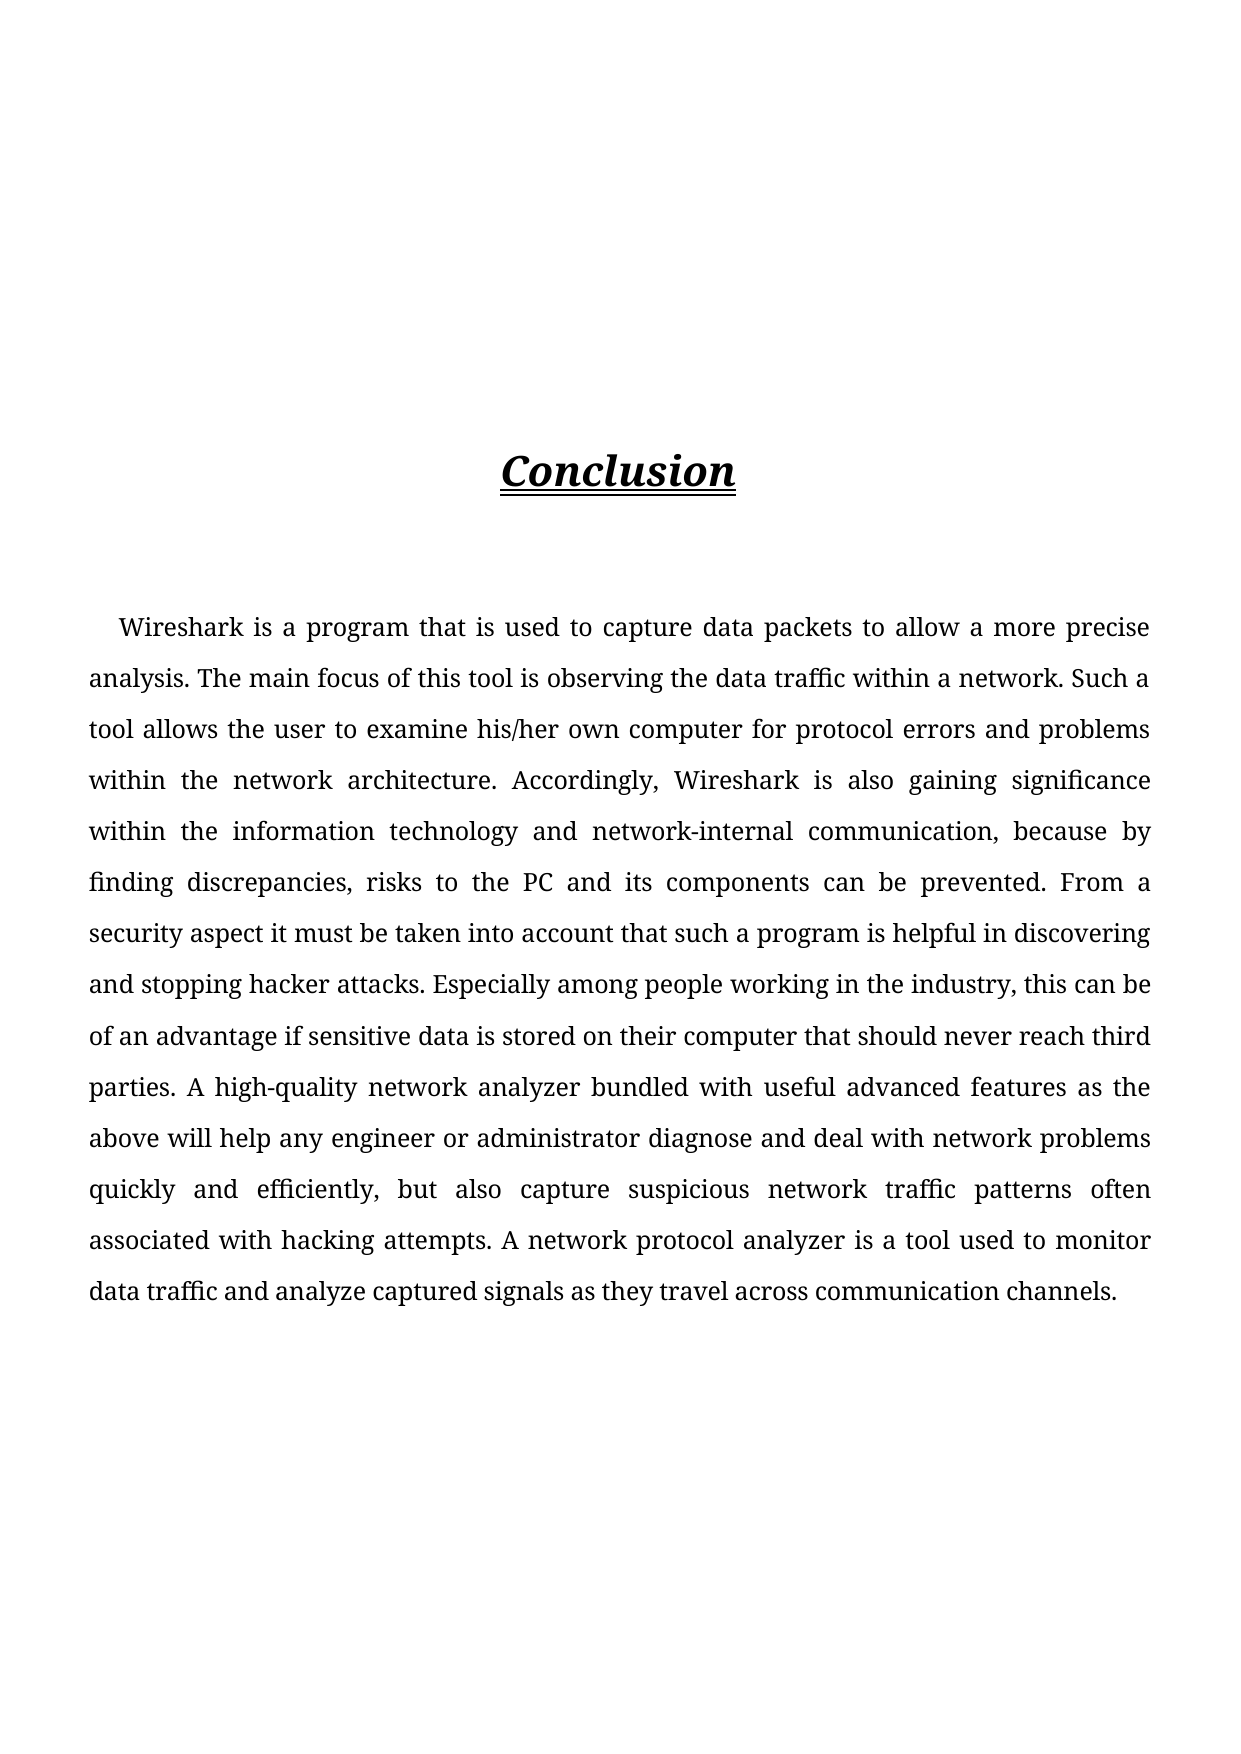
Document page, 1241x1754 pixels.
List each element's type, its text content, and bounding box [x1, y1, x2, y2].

text Conclusion [89, 442, 1152, 498]
text Wireshark is a program that is used to capture data packets to allow a more precise analysis. The main focus of this tool is observing the data traffic within a network. Such a tool allows the user to examine his/her own computer for protocol errors and problems within the network architecture. Accordingly, Wireshark is also gaining significance within the information technology and network-internal communication, because by finding discrepancies, risks to the PC and its components can be prevented. From a security aspect it must be taken into account that such a program is helpful in discovering and stopping hacker attacks. Especially among people working in the industry, this can be of an advantage if sensitive data is stored on their computer that should never reach third parties. A high-quality network analyzer bundled with useful advanced features as the above will help any engineer or administrator diagnose and deal with network problems quickly and efficiently, but also capture suspicious network traffic patterns often associated with hacking attempts. A network protocol analyzer is a tool used to monitor data traffic and analyze captured signals as they travel across communication channels. [89, 610, 1152, 1307]
